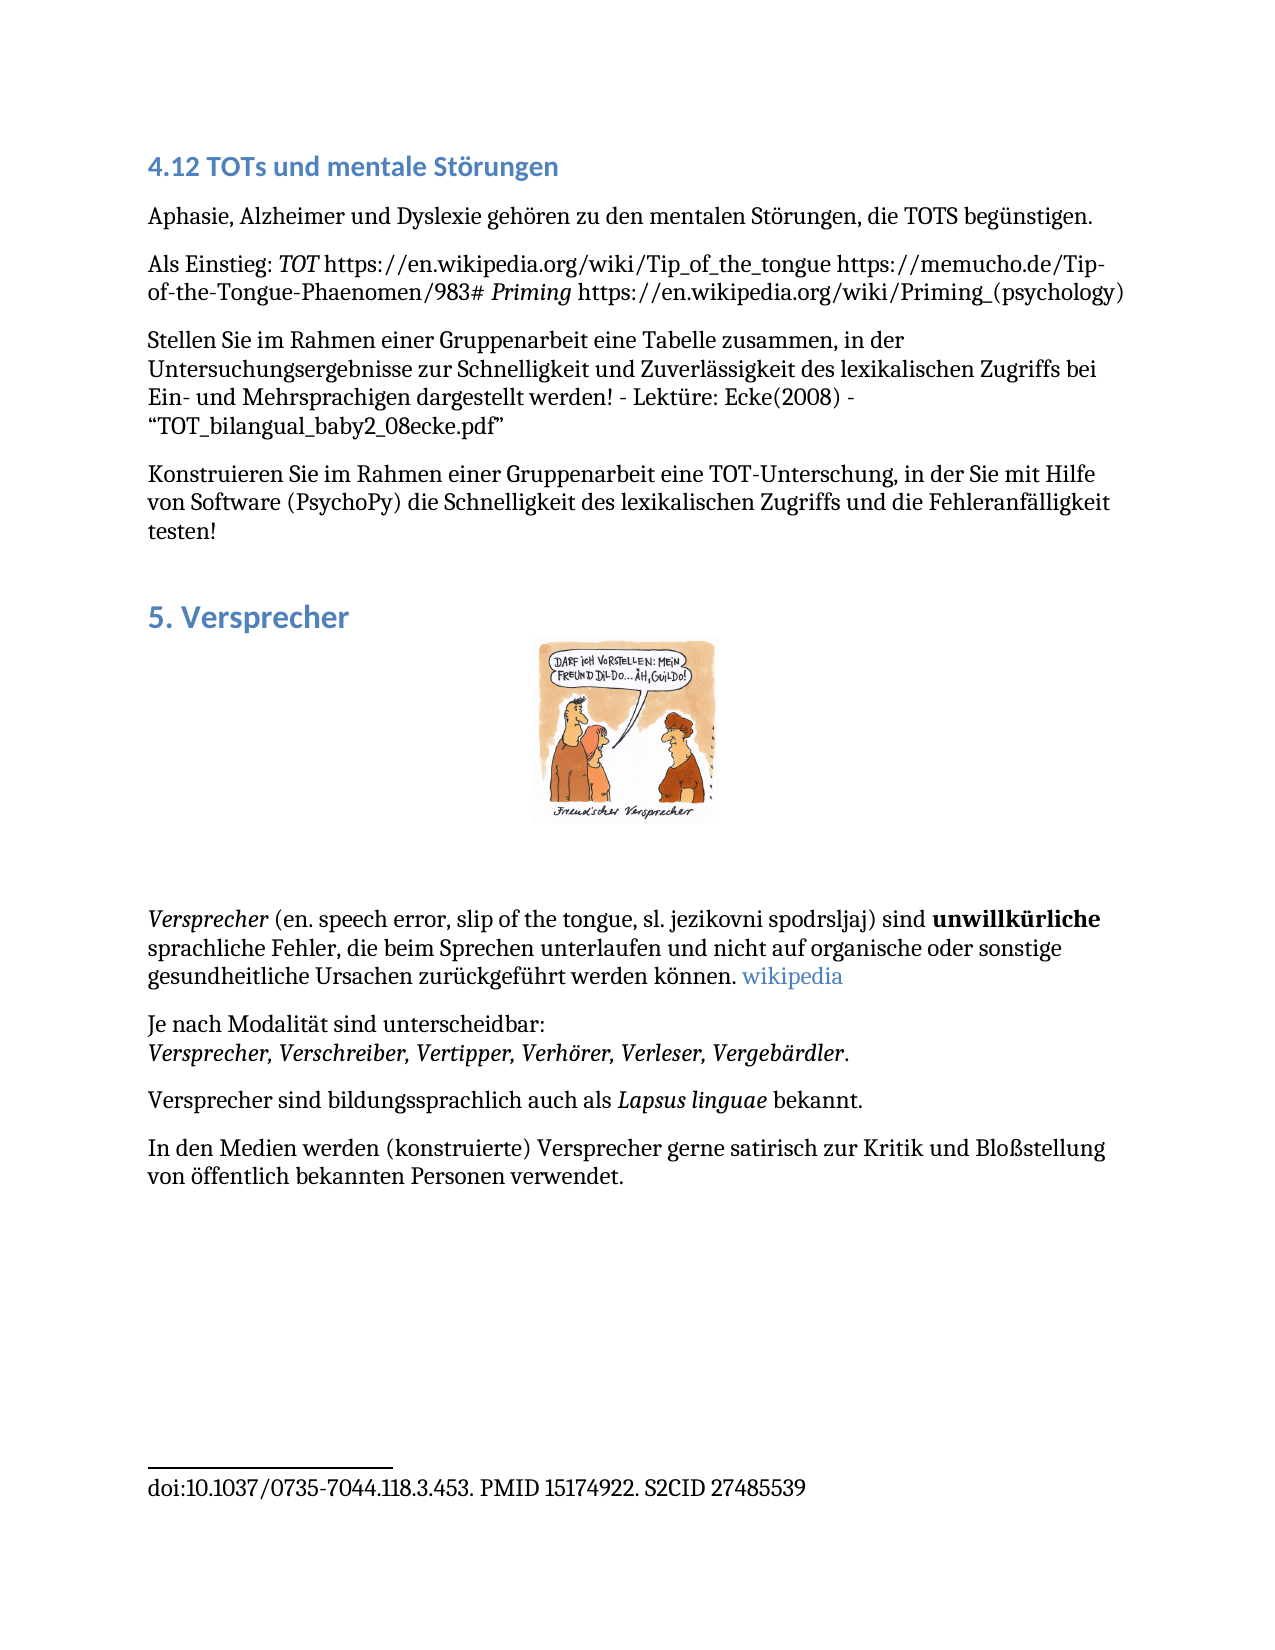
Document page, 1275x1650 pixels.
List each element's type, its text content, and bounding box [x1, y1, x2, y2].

text Versprecher (en. speech error, slip of the tongue, sl. jezikovni spodrsljaj) sind unwillkürliche sprachliche Fehler, die beim Sprechen unterlaufen und nicht auf organische oder sonstige gesundheitliche Ursachen zurückgeführt werden können. wikipedia [148, 905, 1127, 991]
subtitle 4.12 TOTs und mentale Störungen [148, 148, 1127, 183]
text Je nach Modalität sind unterscheidbar: Versprecher, Verschreiber, Vertipper, Verhörer, Verleser, Vergebärdler. [148, 1010, 1127, 1067]
picture [533, 636, 719, 824]
text Als Einstieg: TOT https://en.wikipedia.org/wiki/Tip_of_the_tongue https://memucho.de/Tip-of-the-Tongue-Phaenomen/983# Priming https://en.wikipedia.org/wiki/Priming_(psychology) [148, 249, 1127, 307]
text Versprecher sind bildungssprachlich auch als Lapsus linguae bekannt. [148, 1086, 1127, 1115]
text In den Medien werden (konstruierte) Versprecher gerne satirisch zur Kritik und Bloßstellung von öffentlich bekannten Personen verwendet. [148, 1133, 1127, 1191]
text Stellen Sie im Rahmen einer Gruppenarbeit eine Tabelle zusammen, in der Untersuchungsergebnisse zur Schnelligkeit und Zuverlässigkeit des lexikalischen Zugriffs bei Ein- und Mehrsprachigen dargestellt werden! - Lektüre: Ecke(2008) - “TOT_bilangual_baby2_08ecke.pdf” [148, 326, 1127, 441]
text Konstruieren Sie im Rahmen einer Gruppenarbeit eine TOT-Unterschung, in der Sie mit Hilfe von Software (PsychoPy) die Schnelligkeit des lexikalischen Zugriffs und die Fehleranfälligkeit testen! [148, 459, 1127, 546]
text Aphasie, Alzheimer und Dyslexie gehören zu den mentalen Störungen, die TOTS begünstigen. [148, 202, 1127, 231]
subtitle 5. Versprecher [148, 596, 1127, 636]
table_header [136, 636, 1116, 886]
